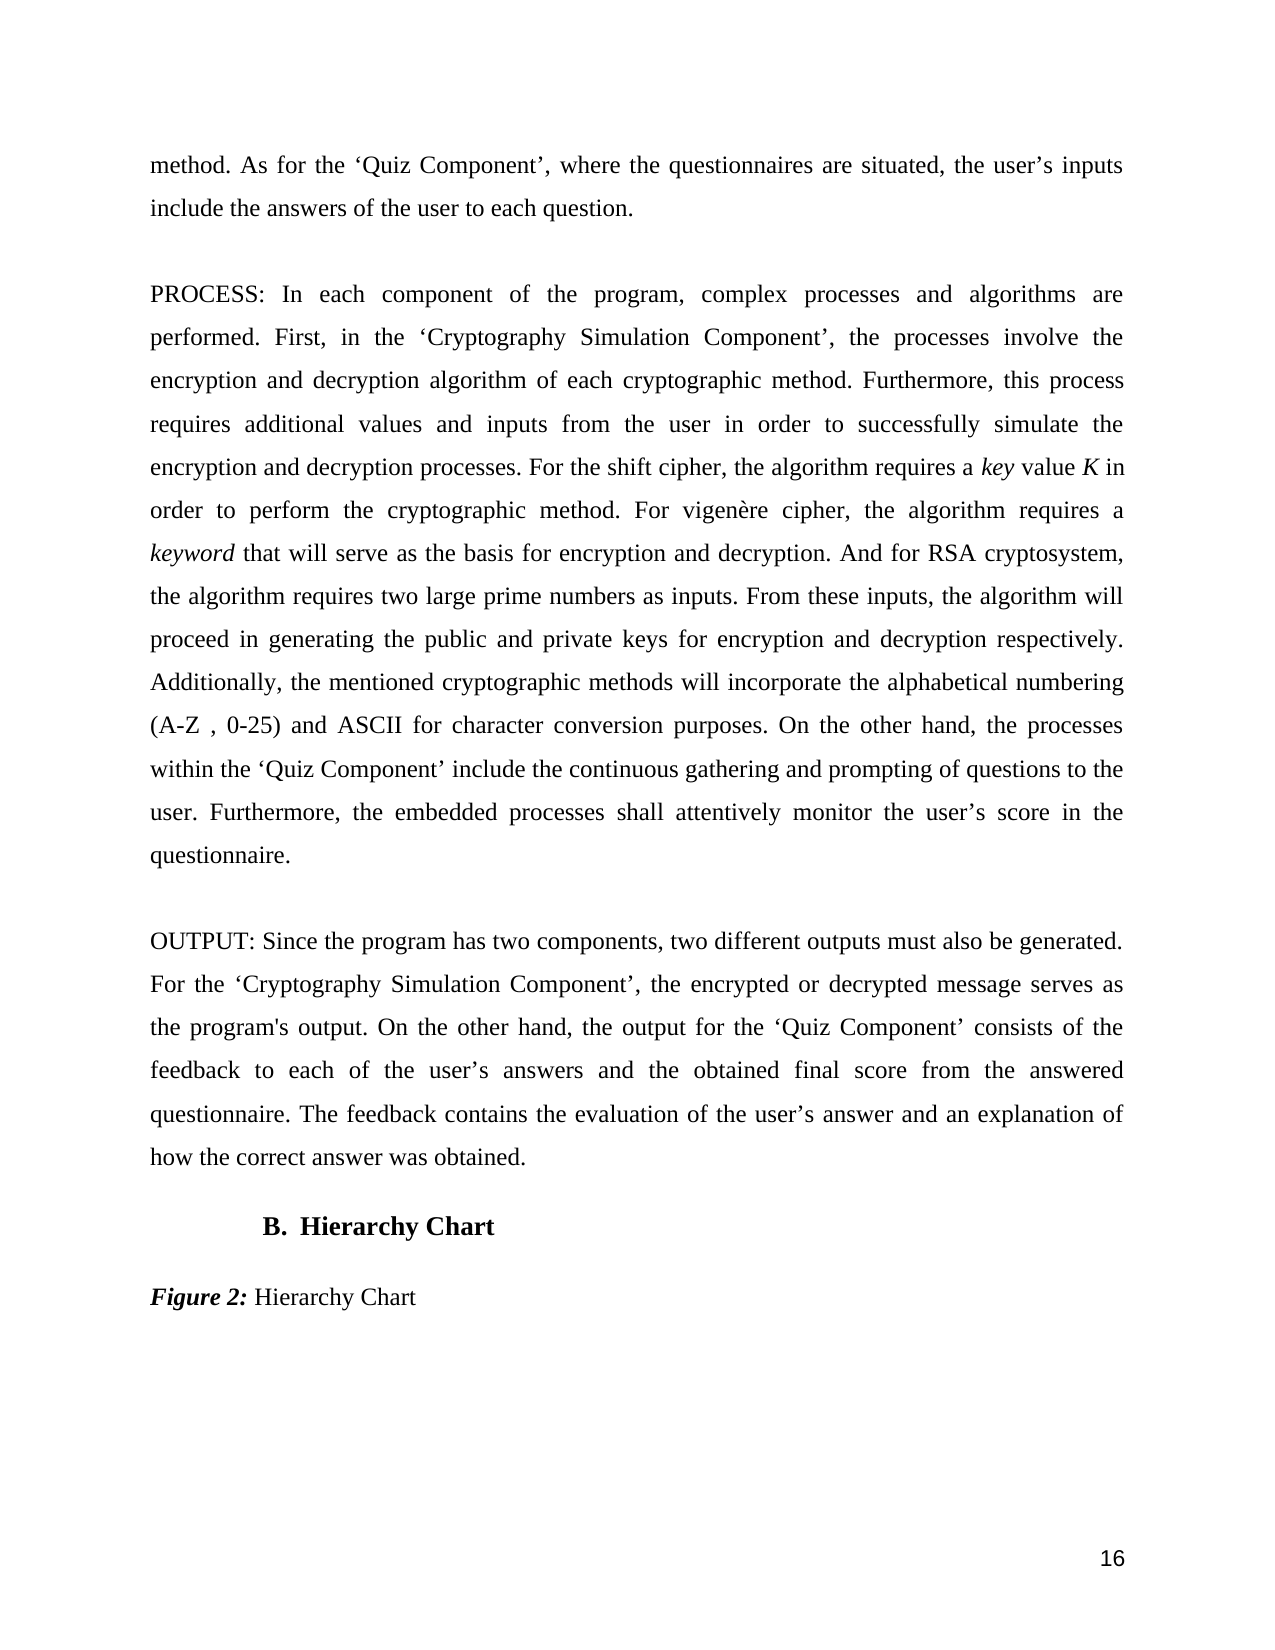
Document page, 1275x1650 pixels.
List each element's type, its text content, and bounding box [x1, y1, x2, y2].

text OUTPUT: Since the program has two components, two different outputs must also be generated. For the ‘Cryptography Simulation Component’, the encrypted or decrypted message serves as the program's output. On the other hand, the output for the ‘Quiz Component’ consists of the feedback to each of the user’s answers and the obtained final score from the answered questionnaire. The feedback contains the evaluation of the user’s answer and an explanation of how the correct answer was obtained. [150, 926, 1125, 1171]
text PROCESS: In each component of the program, complex processes and algorithms are performed. First, in the ‘Cryptography Simulation Component’, the processes involve the encryption and decryption algorithm of each cryptographic method. Furthermore, this process requires additional values and inputs from the user in order to successfully simulate the encryption and decryption processes. For the shift cipher, the algorithm requires a key value K in order to perform the cryptographic method. For vigenère cipher, the algorithm requires a keyword that will serve as the basis for encryption and decryption. And for RSA cryptosystem, the algorithm requires two large prime numbers as inputs. From these inputs, the algorithm will proceed in generating the public and private keys for encryption and decryption respectively. Additionally, the mentioned cryptographic methods will incorporate the alphabetical numbering (A-Z , 0-25) and ASCII for character conversion purposes. On the other hand, the processes within the ‘Quiz Component’ include the continuous gathering and prompting of questions to the user. Furthermore, the embedded processes shall attentively monitor the user’s score in the questionnaire. [150, 279, 1125, 869]
subtitle Hierarchy Chart [262, 1210, 1125, 1241]
text Figure 2: Hierarchy Chart [150, 1282, 1125, 1310]
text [150, 150, 1125, 222]
